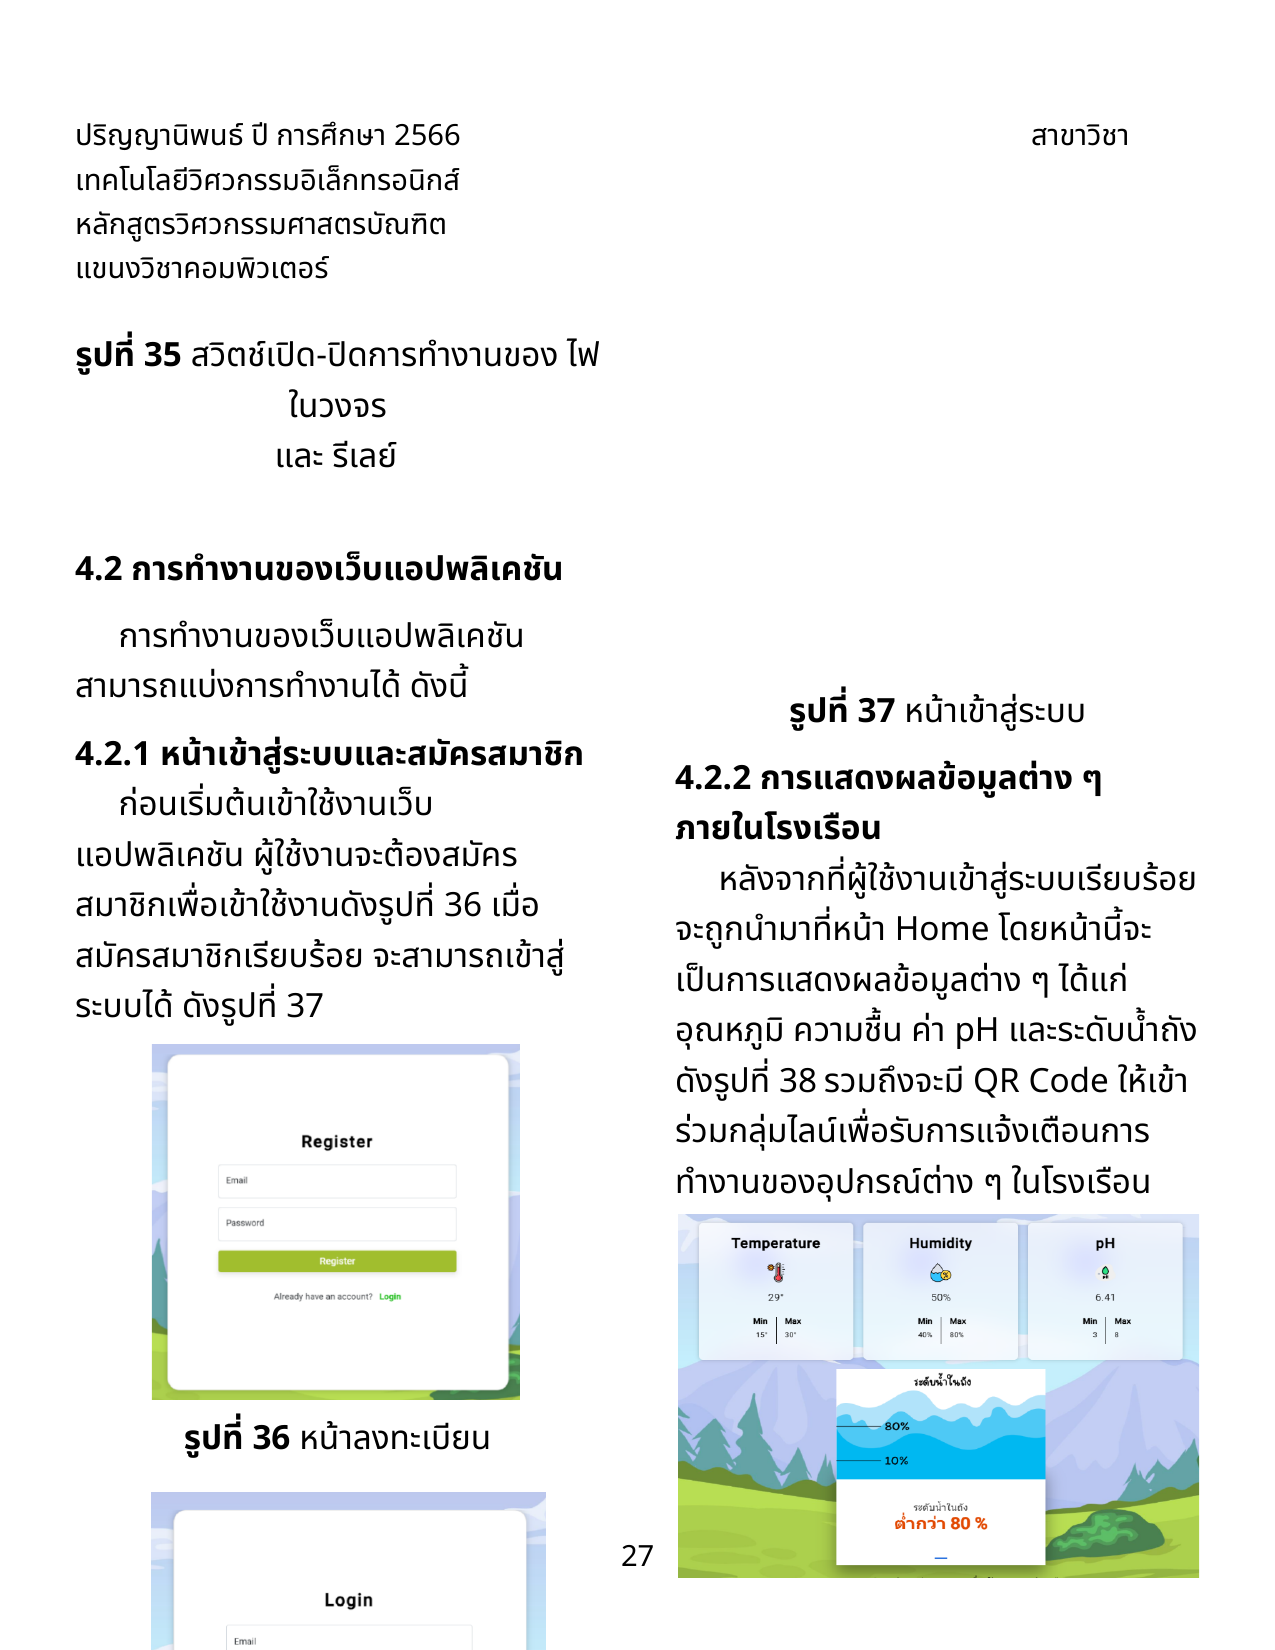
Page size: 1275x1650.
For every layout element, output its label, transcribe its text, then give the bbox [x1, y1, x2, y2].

text ก่อนเริ่มต้นเข้าใช้งานเว็บแอปพลิเคชัน ผู้ใช้งานจะต้องสมัครสมาชิกเพื่อเข้าใช้งานดังรูปที่ 36 เมื่อสมัครสมาชิกเรียบร้อย จะสามารถเข้าสู่ระบบได้ ดังรูปที่ 37 [75, 780, 600, 1033]
text และ รีเลย์ [75, 432, 600, 483]
text รูปที่ 35 สวิตช์เปิด-ปิดการทำงานของ ไฟในวงจร [75, 331, 600, 432]
text 4.2 การทำงานของเว็บแอปพลิเคชัน [75, 545, 600, 595]
picture [678, 1214, 1200, 1578]
text การทำงานของเว็บแอปพลิเคชันสามารถแบ่งการทำงานได้ ดังนี้ [75, 612, 600, 713]
text รูปที่ 37 หน้าเข้าสู่ระบบ [675, 686, 1200, 737]
text รูปที่ 36 หน้าลงทะเบียน [75, 1413, 600, 1464]
text 4.2.1 หน้าเข้าสู่ระบบและสมัครสมาชิก [75, 729, 600, 780]
picture [151, 1044, 520, 1400]
text หลังจากที่ผู้ใช้งานเข้าสู่ระบบเรียบร้อย จะถูกนำมาที่หน้า Home โดยหน้านี้จะเป็นการแสดงผลข้อมูลต่าง ๆ ได้แก่ อุณหภูมิ ความชื้น ค่า pH และระดับน้ำถัง ดังรูปที่ 38รวมถึงจะมี QR Code ให้เข้าร่วมกลุ่มไลน์เพื่อรับการแจ้งเตือนการทำงานของอุปกรณ์ต่าง ๆ ในโรงเรือน [675, 855, 1200, 1208]
text 4.2.2 การแสดงผลข้อมูลต่าง ๆ ภายในโรงเรือน [675, 754, 1200, 855]
picture [151, 1492, 546, 1650]
